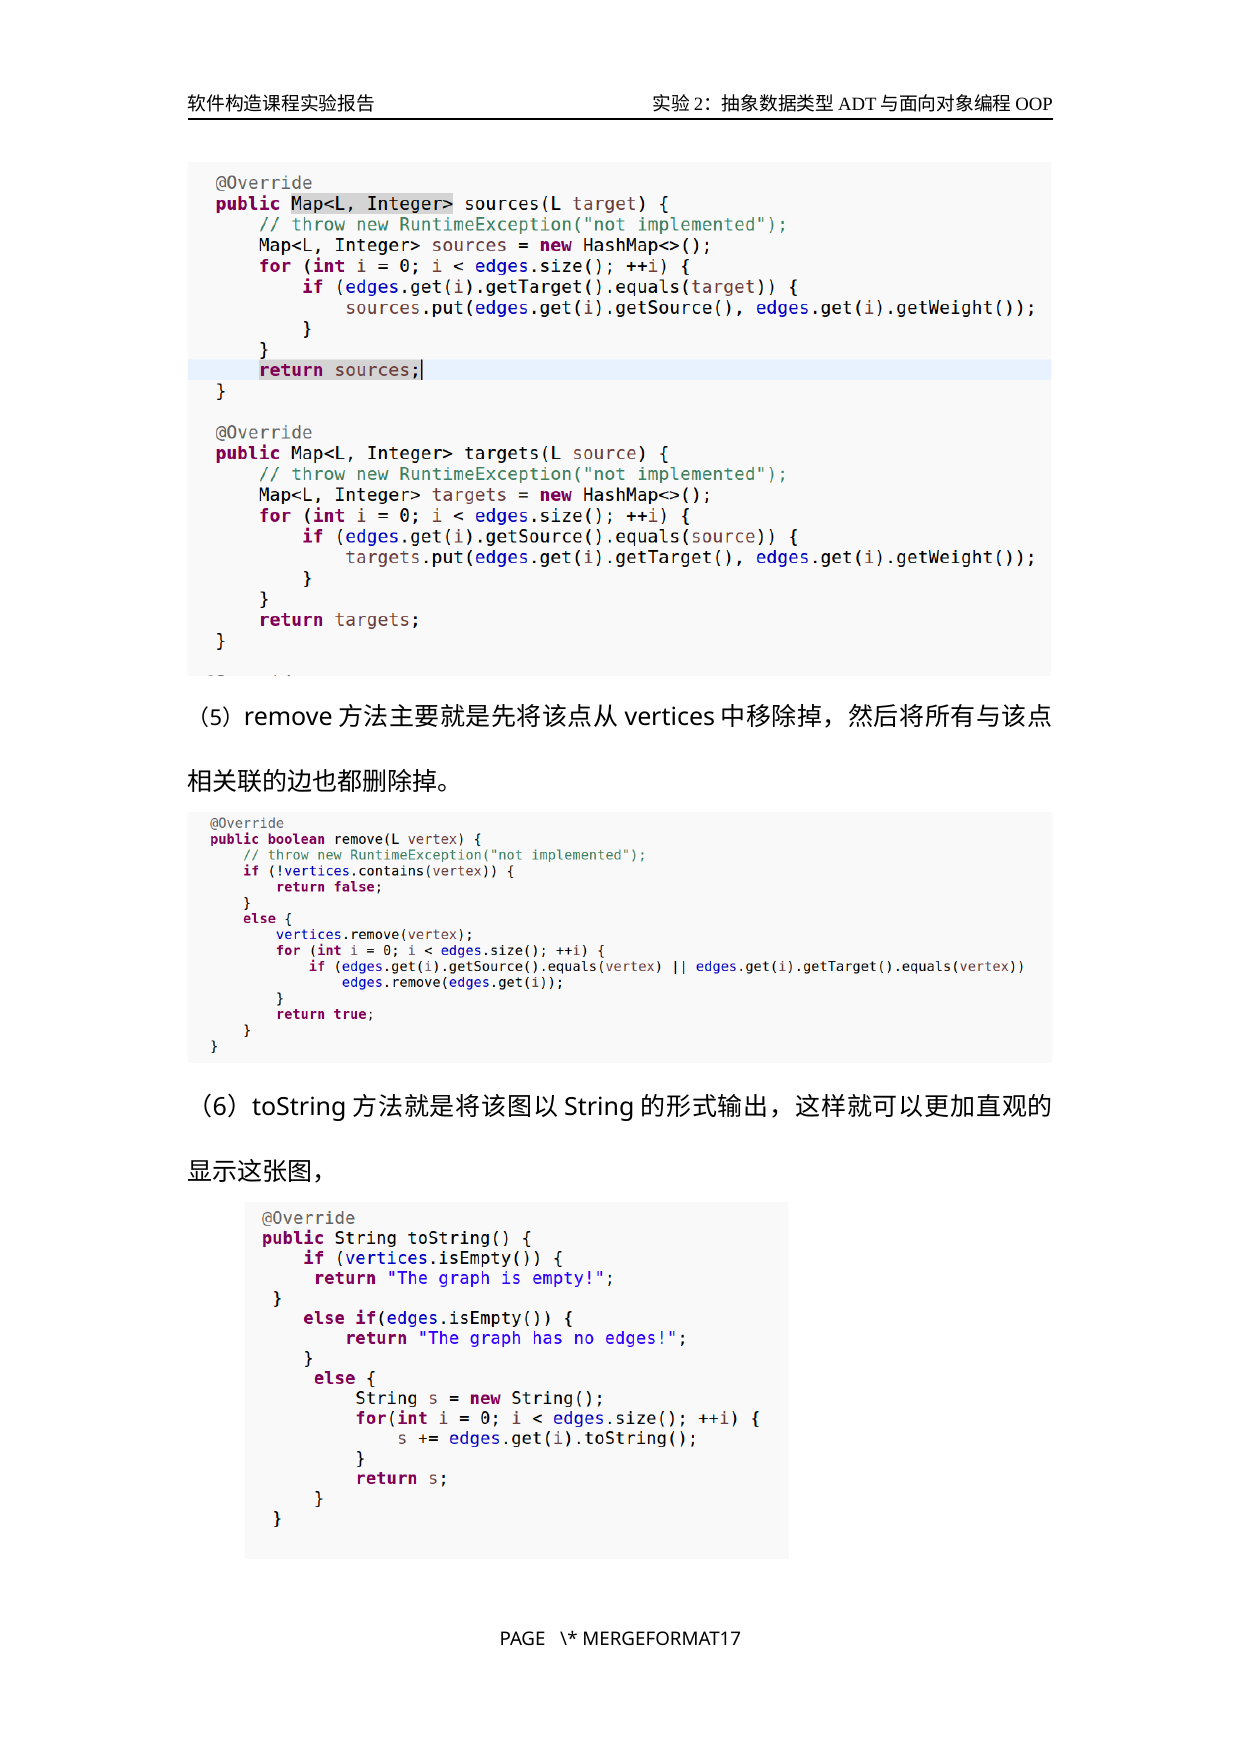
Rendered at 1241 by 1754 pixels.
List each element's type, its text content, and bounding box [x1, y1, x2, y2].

list remove方法主要就是先将该点从vertices中移除掉，然后将所有与该点相关联的边也都删除掉。 [187, 682, 1053, 812]
list toString方法就是将该图以String的形式输出，这样就可以更加直观的显示这张图， [187, 1072, 1053, 1202]
picture [244, 1202, 789, 1559]
picture [187, 812, 1053, 1063]
picture [187, 162, 1052, 676]
